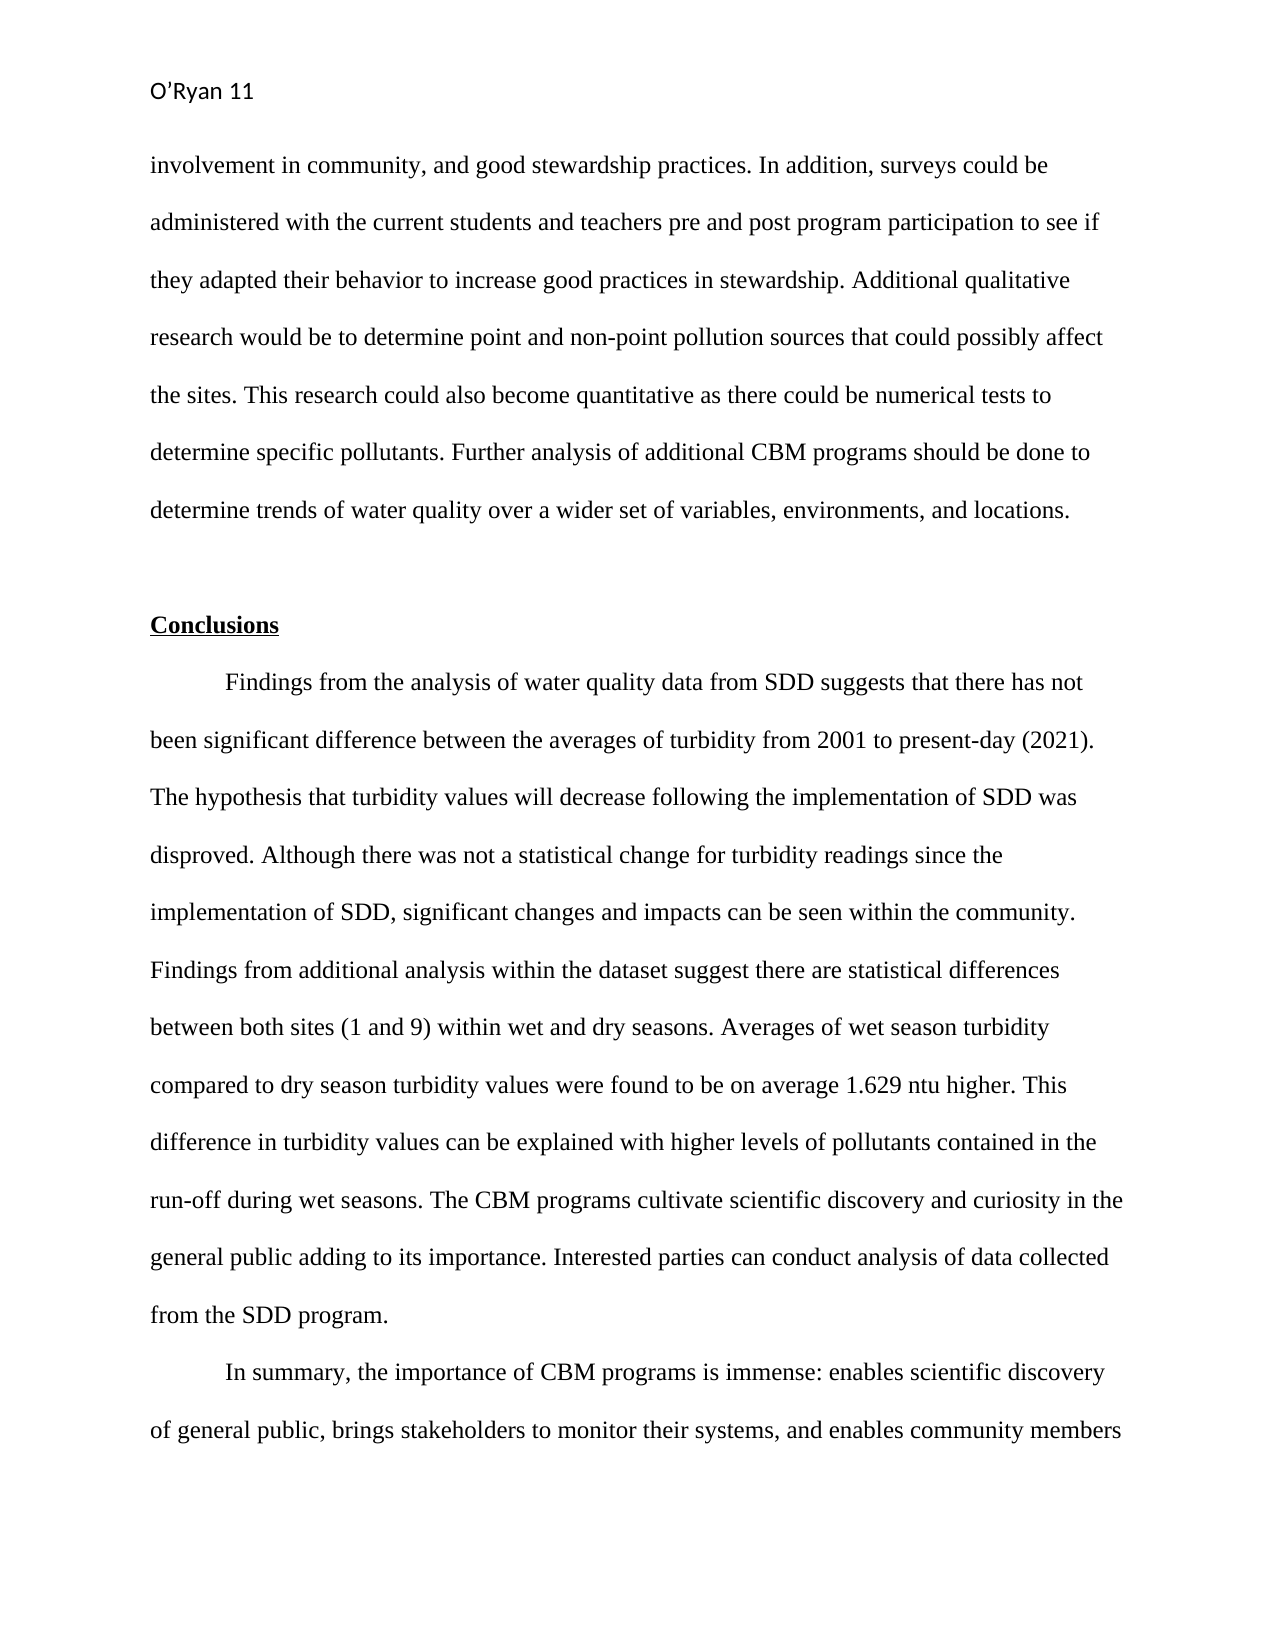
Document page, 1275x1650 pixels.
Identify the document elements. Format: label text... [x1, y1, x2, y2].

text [150, 1357, 1125, 1444]
text Findings from the analysis of water quality data from SDD suggests that there has not been significant difference between the averages of turbidity from 2001 to present-day (2021). The hypothesis that turbidity values will decrease following the implementation of SDD was disproved. Although there was not a statistical change for turbidity readings since the implementation of SDD, significant changes and impacts can be seen within the community. Findings from additional analysis within the dataset suggest there are statistical differences between both sites (1 and 9) within wet and dry seasons. Averages of wet season turbidity compared to dry season turbidity values were found to be on average 1.629 ntu higher. This difference in turbidity values can be explained with higher levels of pollutants contained in the run-off during wet seasons. The CBM programs cultivate scientific discovery and curiosity in the general public adding to its importance. Interested parties can conduct analysis of data collected from the SDD program. [150, 667, 1125, 1329]
text Conclusions [150, 610, 1125, 639]
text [150, 150, 1125, 524]
